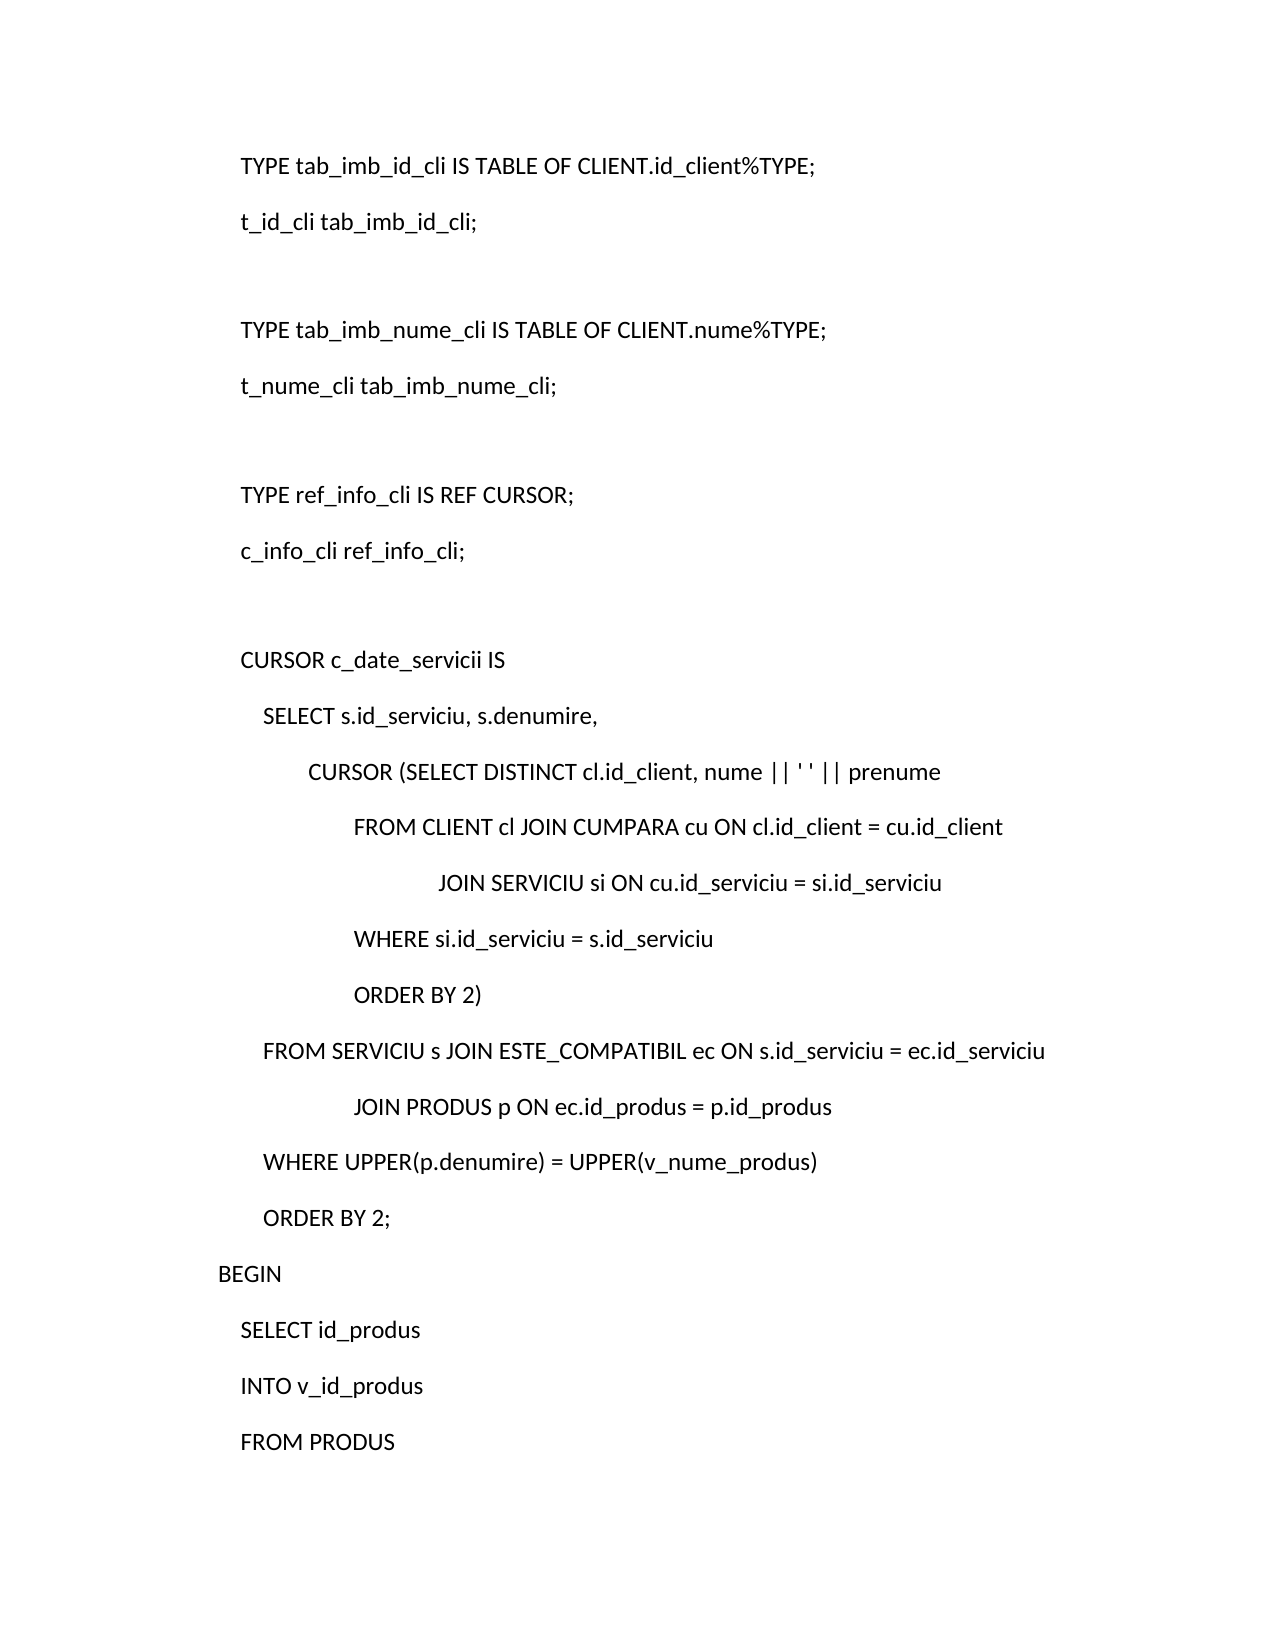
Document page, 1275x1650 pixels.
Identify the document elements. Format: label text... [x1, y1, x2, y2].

text BEGIN [150, 1258, 1125, 1289]
text t_nume_cli tab_imb_nume_cli; [150, 371, 1125, 401]
text TYPE tab_imb_id_cli IS TABLE OF CLIENT.id_client%TYPE; [150, 150, 1125, 181]
text t_id_cli tab_imb_id_cli; [150, 206, 1125, 236]
text WHERE UPPER(p.denumire) = UPPER(v_nume_produs) [150, 1147, 1125, 1177]
text FROM CLIENT cl JOIN CUMPARA cu ON cl.id_client = cu.id_client [150, 812, 1125, 842]
text SELECT s.id_serviciu, s.denumire, [150, 700, 1125, 730]
text JOIN PRODUS p ON ec.id_produs = p.id_produs [150, 1091, 1125, 1121]
text ORDER BY 2; [150, 1202, 1125, 1233]
text CURSOR c_date_servicii IS [150, 644, 1125, 674]
text INTO v_id_produs [150, 1370, 1125, 1400]
text TYPE tab_imb_nume_cli IS TABLE OF CLIENT.nume%TYPE; [150, 315, 1125, 345]
text c_info_cli ref_info_cli; [150, 535, 1125, 566]
text FROM PRODUS [150, 1426, 1125, 1456]
text WHERE si.id_serviciu = s.id_serviciu [150, 923, 1125, 954]
text SELECT id_produs [150, 1314, 1125, 1344]
text TYPE ref_info_cli IS REF CURSOR; [150, 479, 1125, 510]
text FROM SERVICIU s JOIN ESTE_COMPATIBIL ec ON s.id_serviciu = ec.id_serviciu [150, 1035, 1125, 1065]
text CURSOR (SELECT DISTINCT cl.id_client, nume || ' ' || prenume [150, 756, 1125, 786]
text ORDER BY 2) [150, 979, 1125, 1009]
text JOIN SERVICIU si ON cu.id_serviciu = si.id_serviciu [150, 867, 1125, 898]
